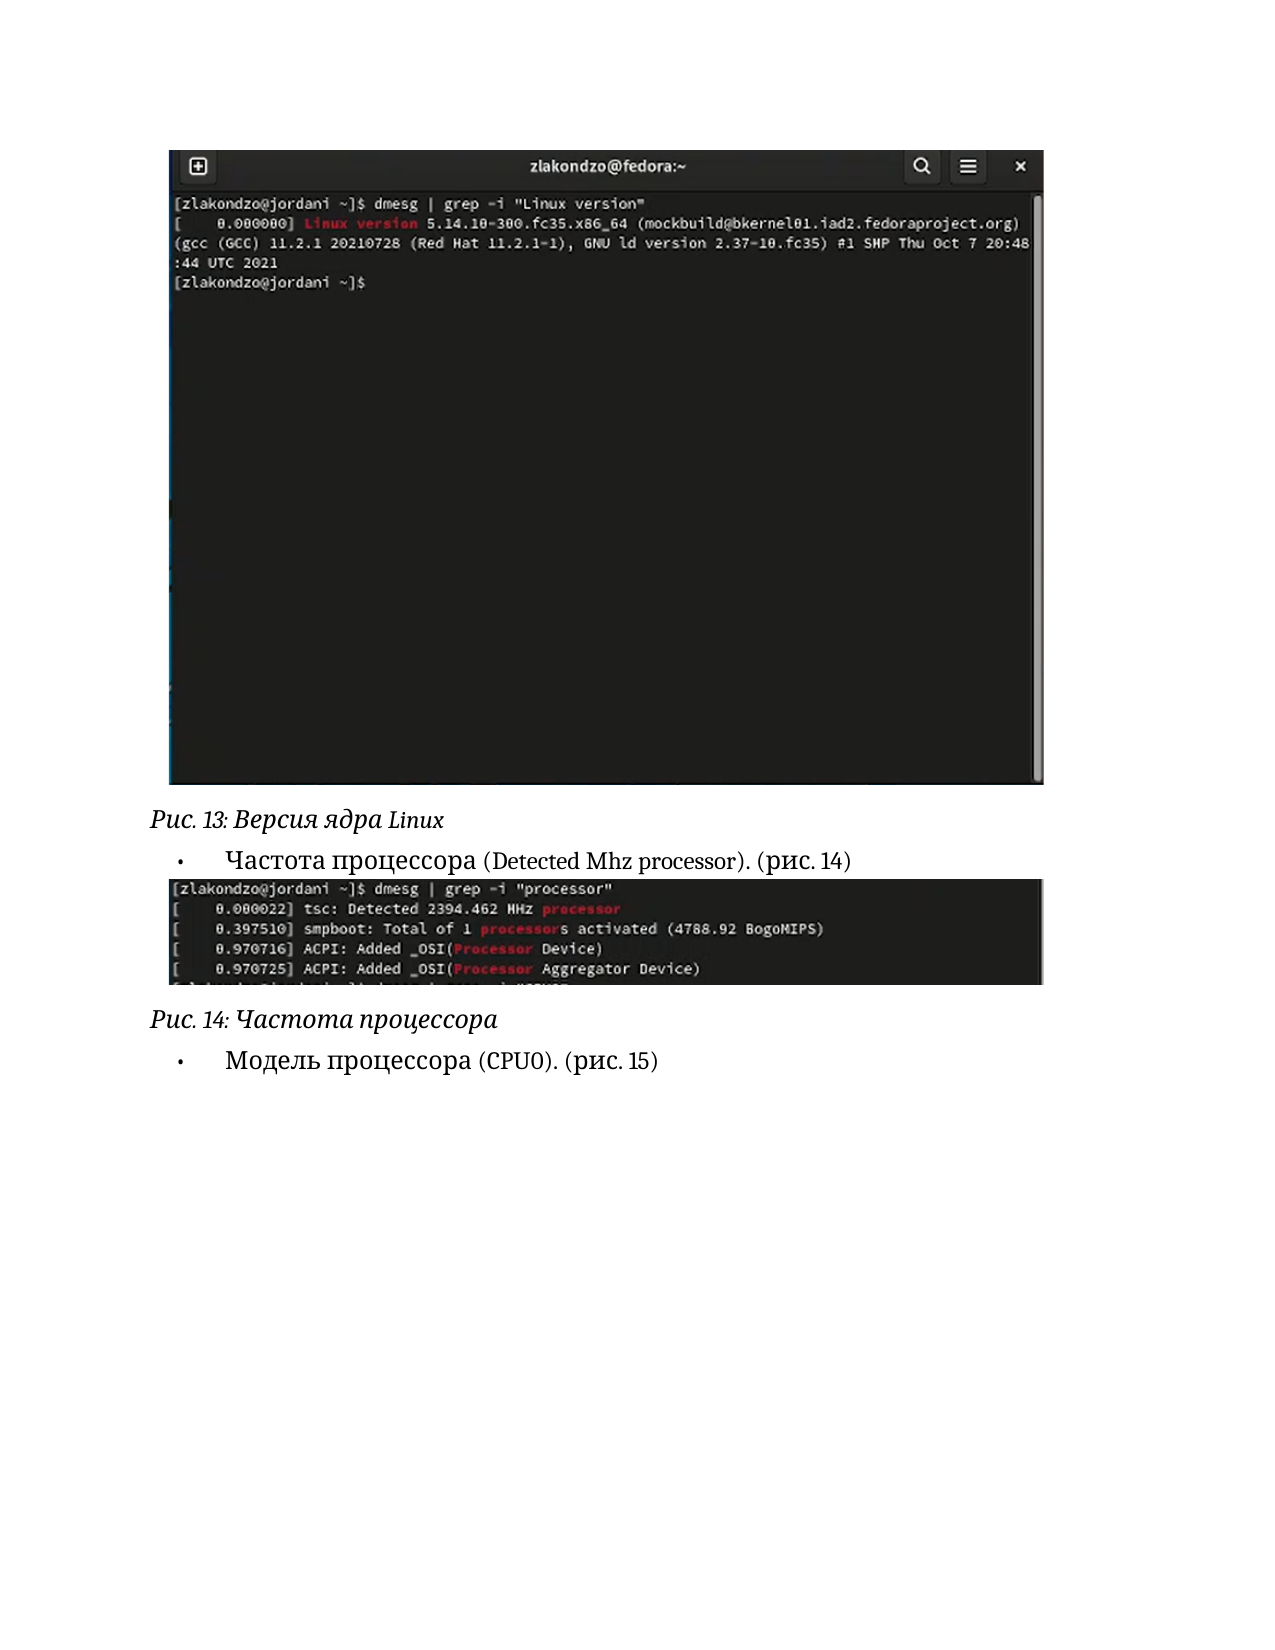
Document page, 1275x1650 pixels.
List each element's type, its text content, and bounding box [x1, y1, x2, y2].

text Рис. 13: Версия ядра Linux [150, 806, 1125, 834]
list Модель процессора (CPU0). (рис. 15) [175, 1047, 1125, 1076]
text Рис. 14: Частота процессора [150, 1006, 1125, 1034]
picture [168, 150, 1044, 785]
list Частота процессора (Detected Mhz processor). (рис. 14) [175, 847, 1125, 876]
picture [168, 879, 1044, 985]
